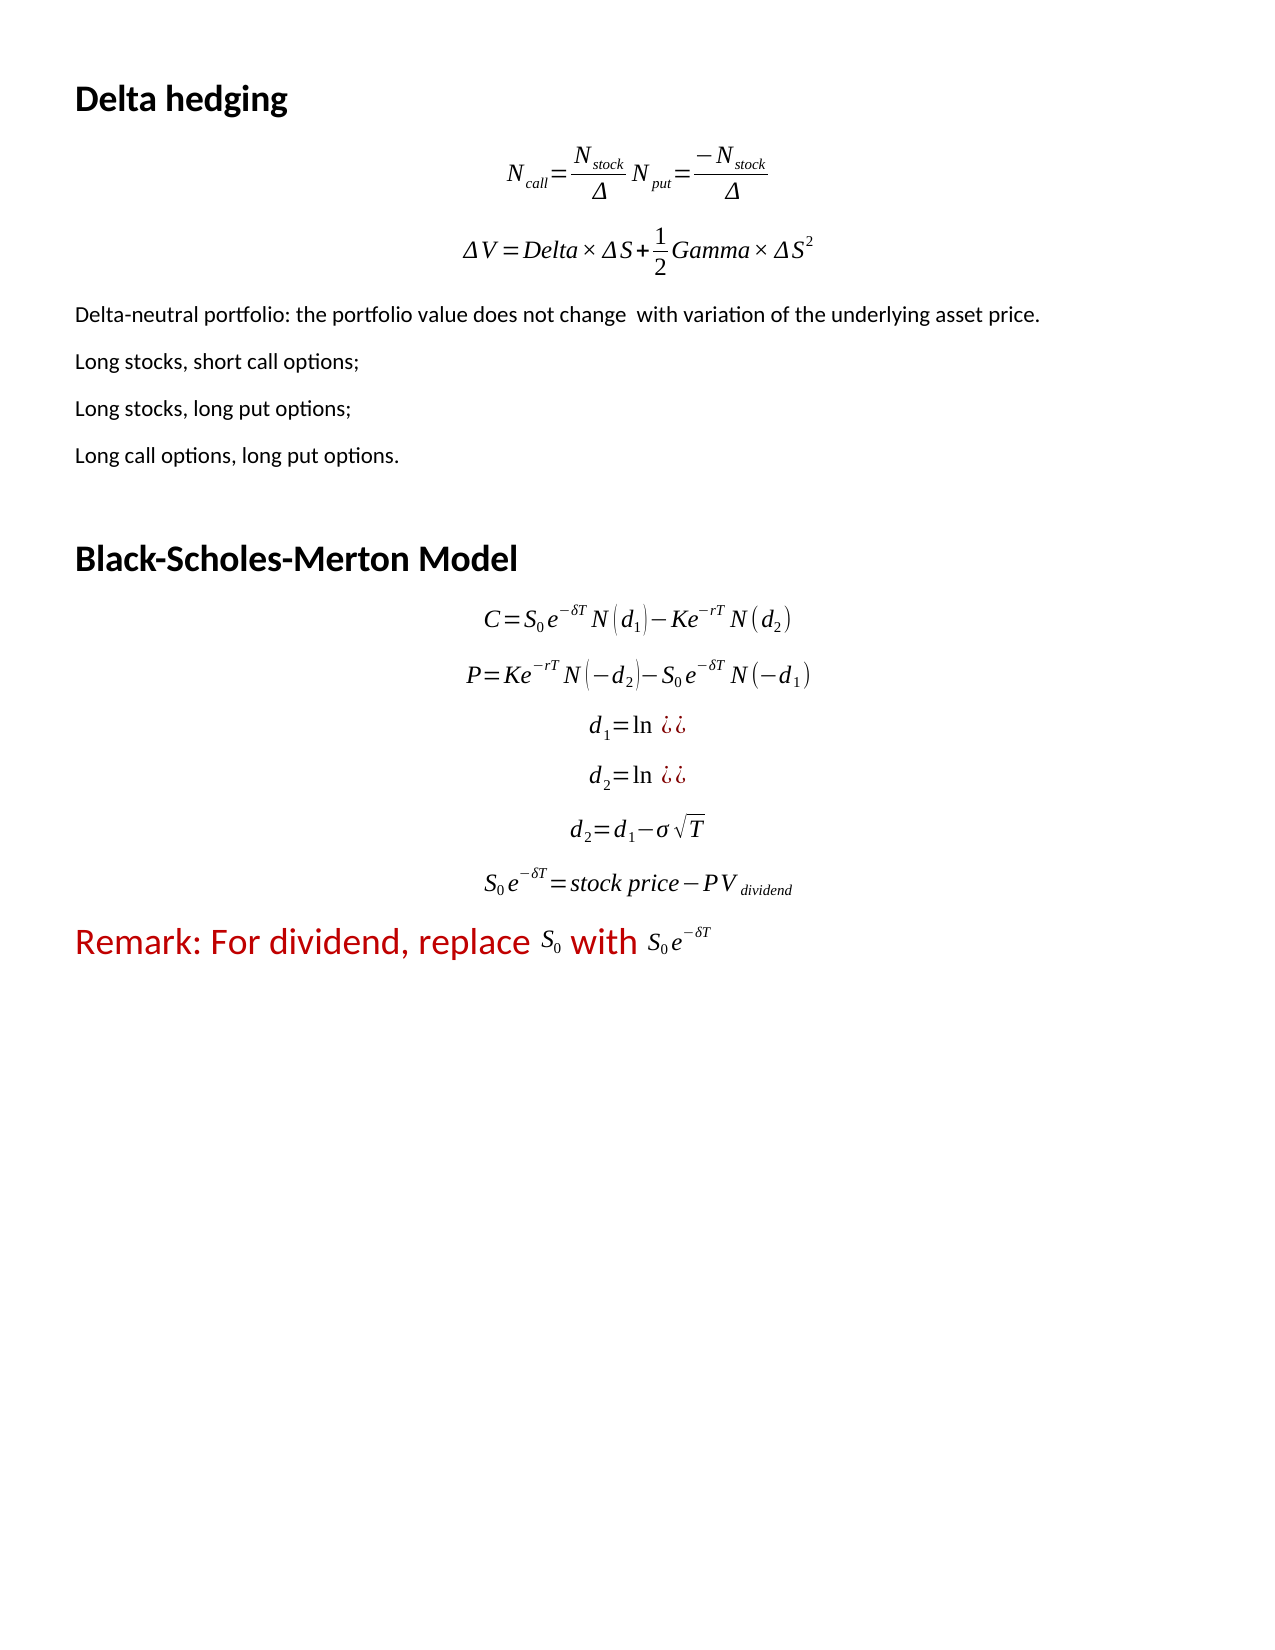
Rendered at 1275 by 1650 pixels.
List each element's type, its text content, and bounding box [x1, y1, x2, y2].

text Long stocks, short call options; [75, 347, 1200, 375]
text Long stocks, long put options; [75, 394, 1200, 422]
text Delta hedging [75, 75, 1200, 121]
text Black-Scholes-Merton Model [75, 535, 1200, 581]
text Delta-neutral portfolio: the portfolio value does not change with variation of the underlying asset price. [75, 301, 1200, 328]
text Remark: For dividend, replace with [75, 918, 1200, 964]
text Long call options, long put options. [75, 441, 1200, 469]
